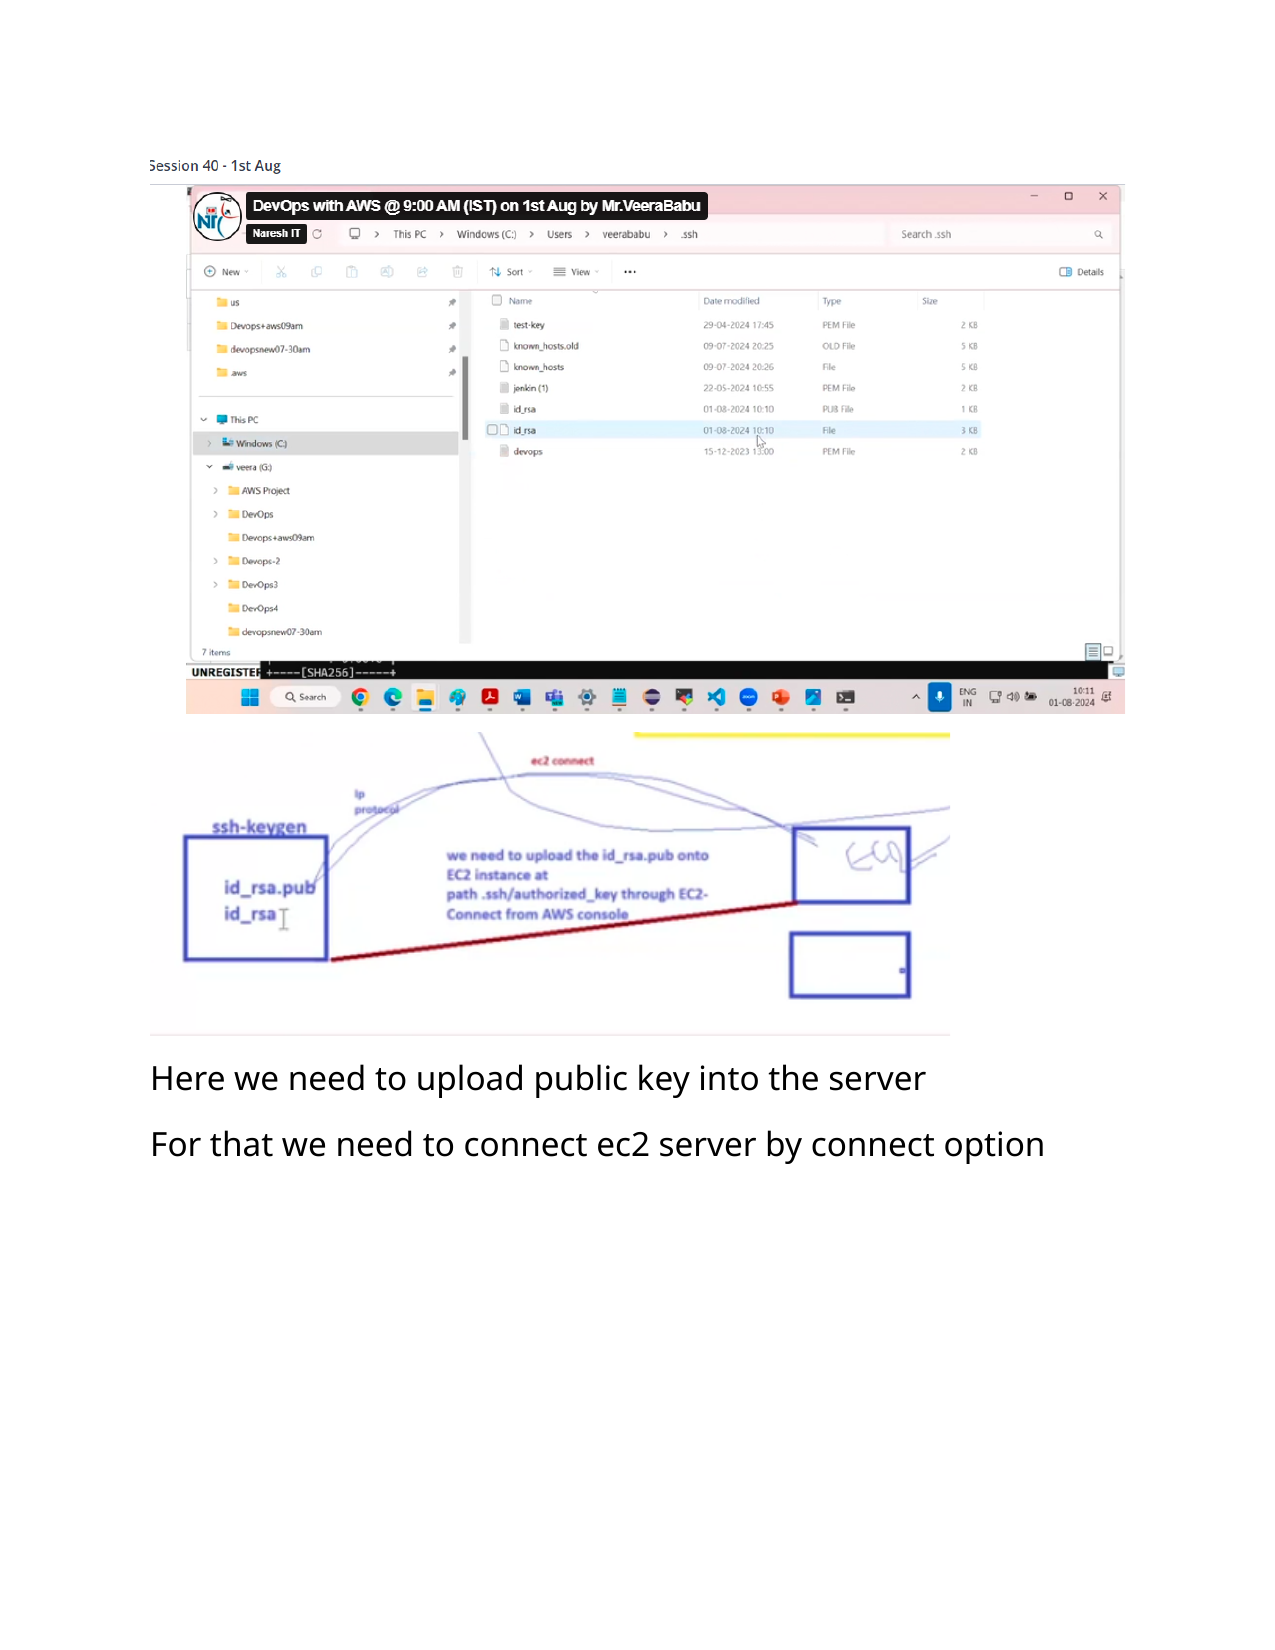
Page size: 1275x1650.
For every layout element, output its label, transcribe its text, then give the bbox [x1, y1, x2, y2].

picture [150, 150, 1125, 714]
picture [150, 732, 951, 1036]
text For that we need to connect ec2 server by connect option [150, 1121, 1125, 1166]
text Here we need to upload public key into the server [150, 1055, 1125, 1101]
